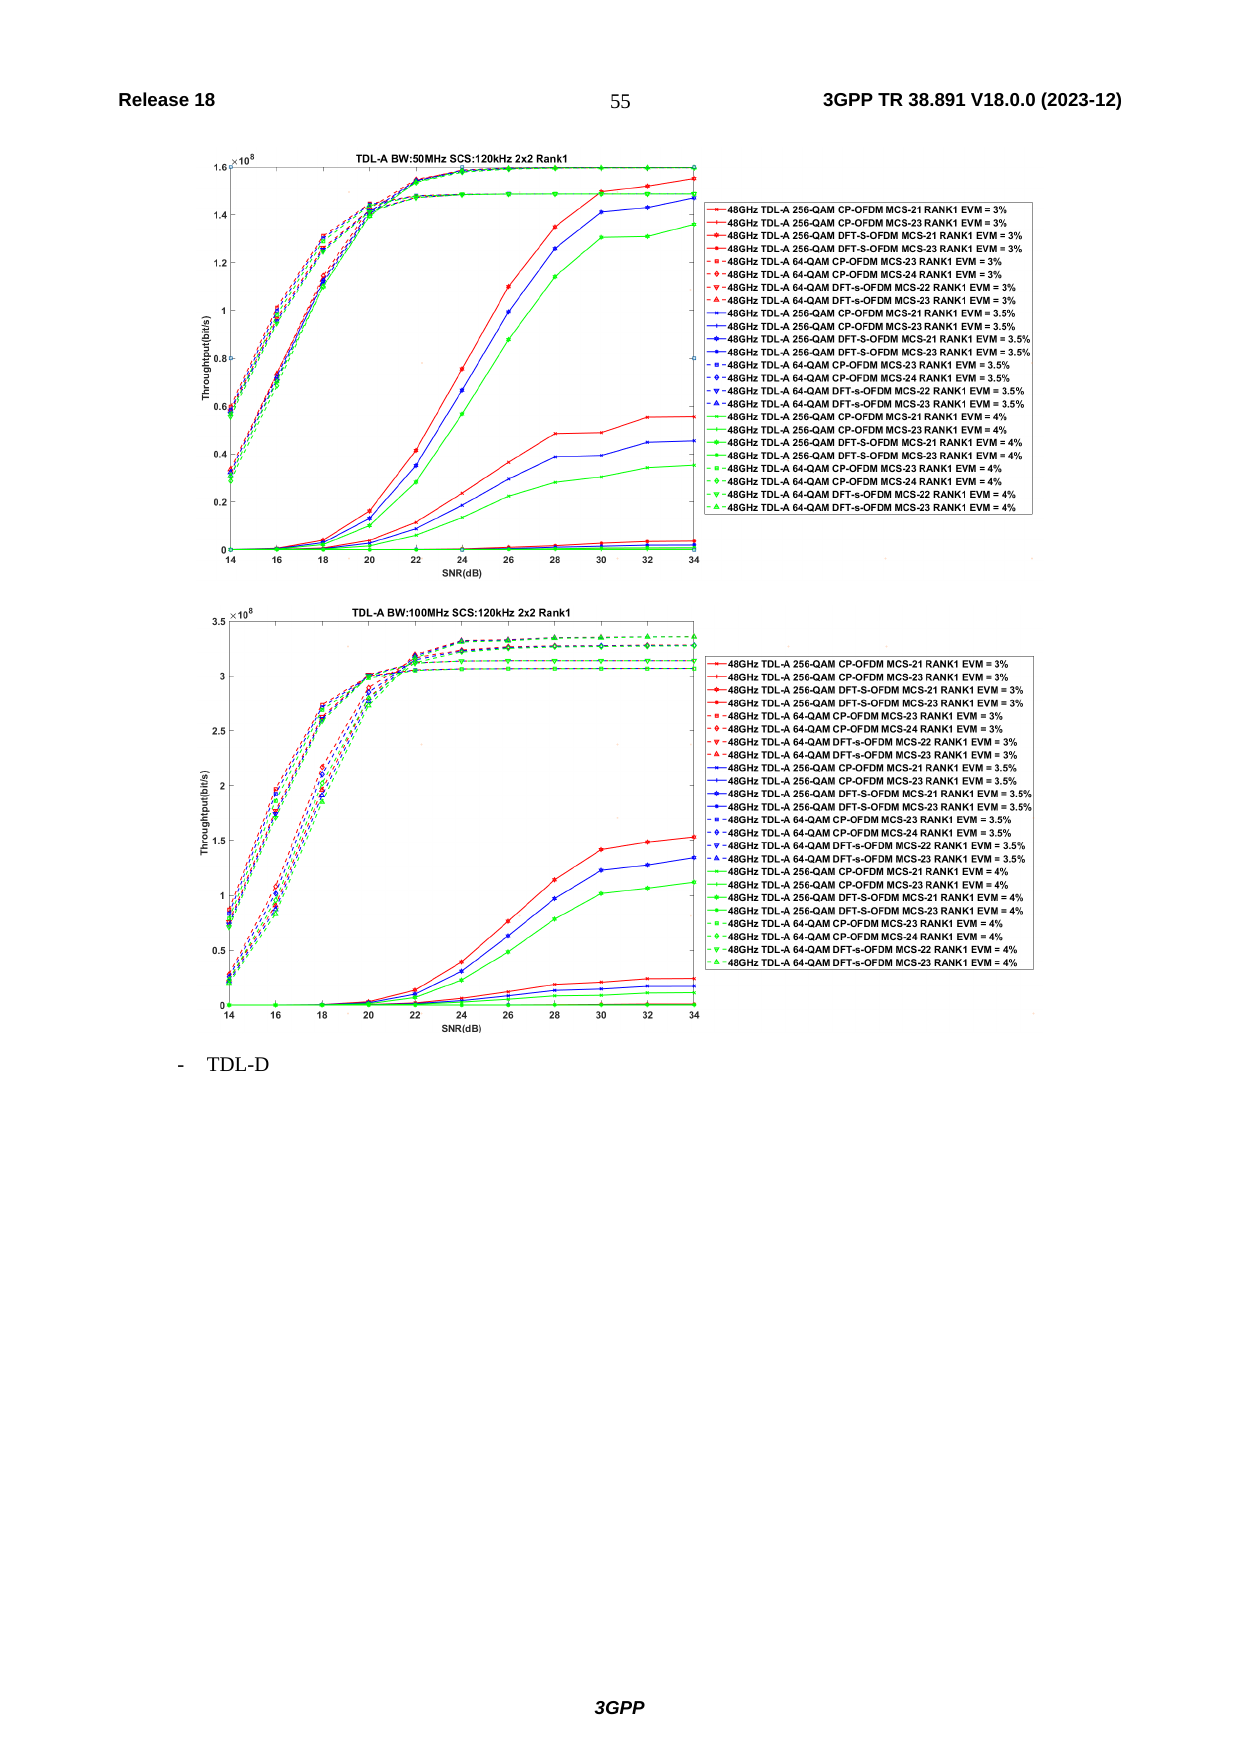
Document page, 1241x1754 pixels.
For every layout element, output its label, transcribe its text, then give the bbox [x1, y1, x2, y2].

text - TDL-D [177, 1052, 1122, 1076]
picture [197, 605, 1043, 1033]
picture [196, 147, 1044, 581]
